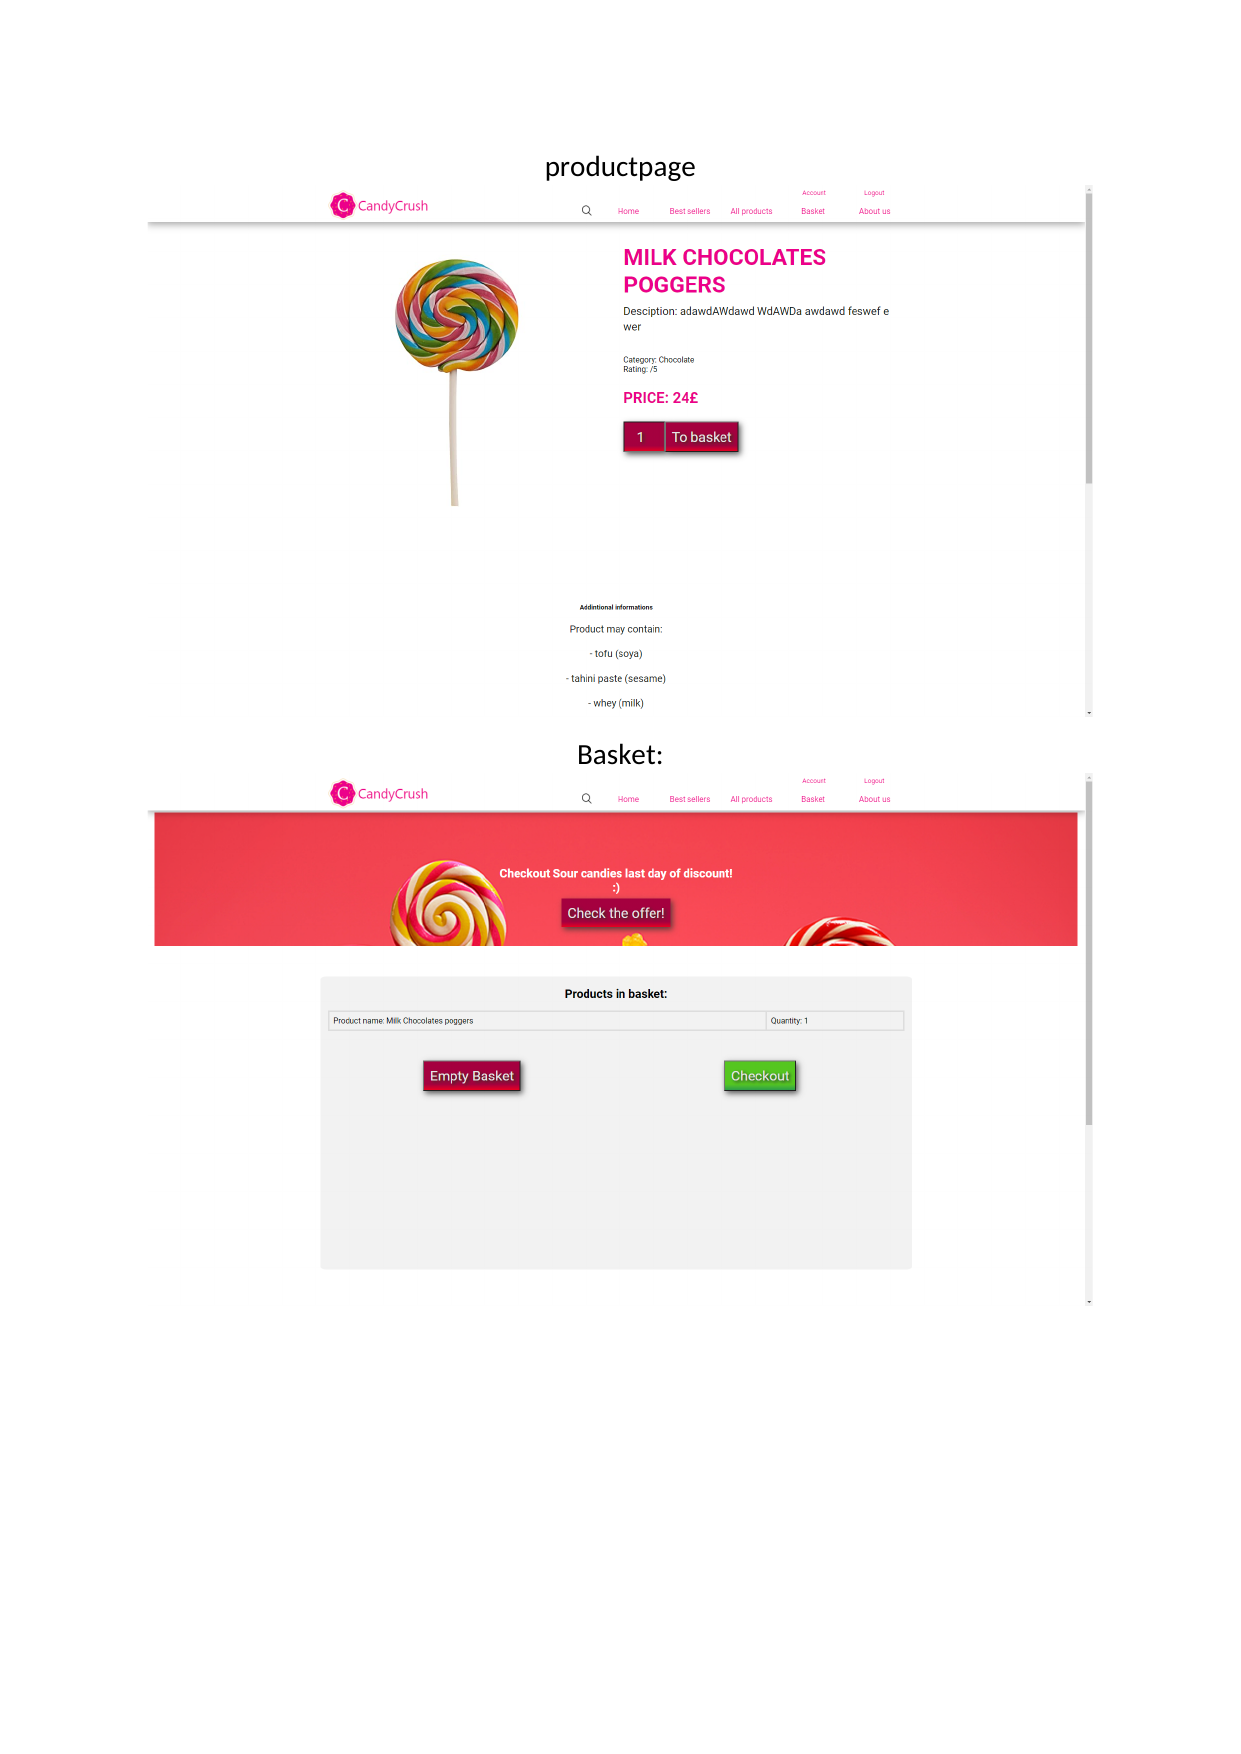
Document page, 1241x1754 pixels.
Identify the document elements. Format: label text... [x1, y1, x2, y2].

text Basket: [148, 736, 1093, 773]
picture [147, 185, 1093, 717]
picture [147, 773, 1093, 1306]
text productpage [148, 148, 1093, 185]
